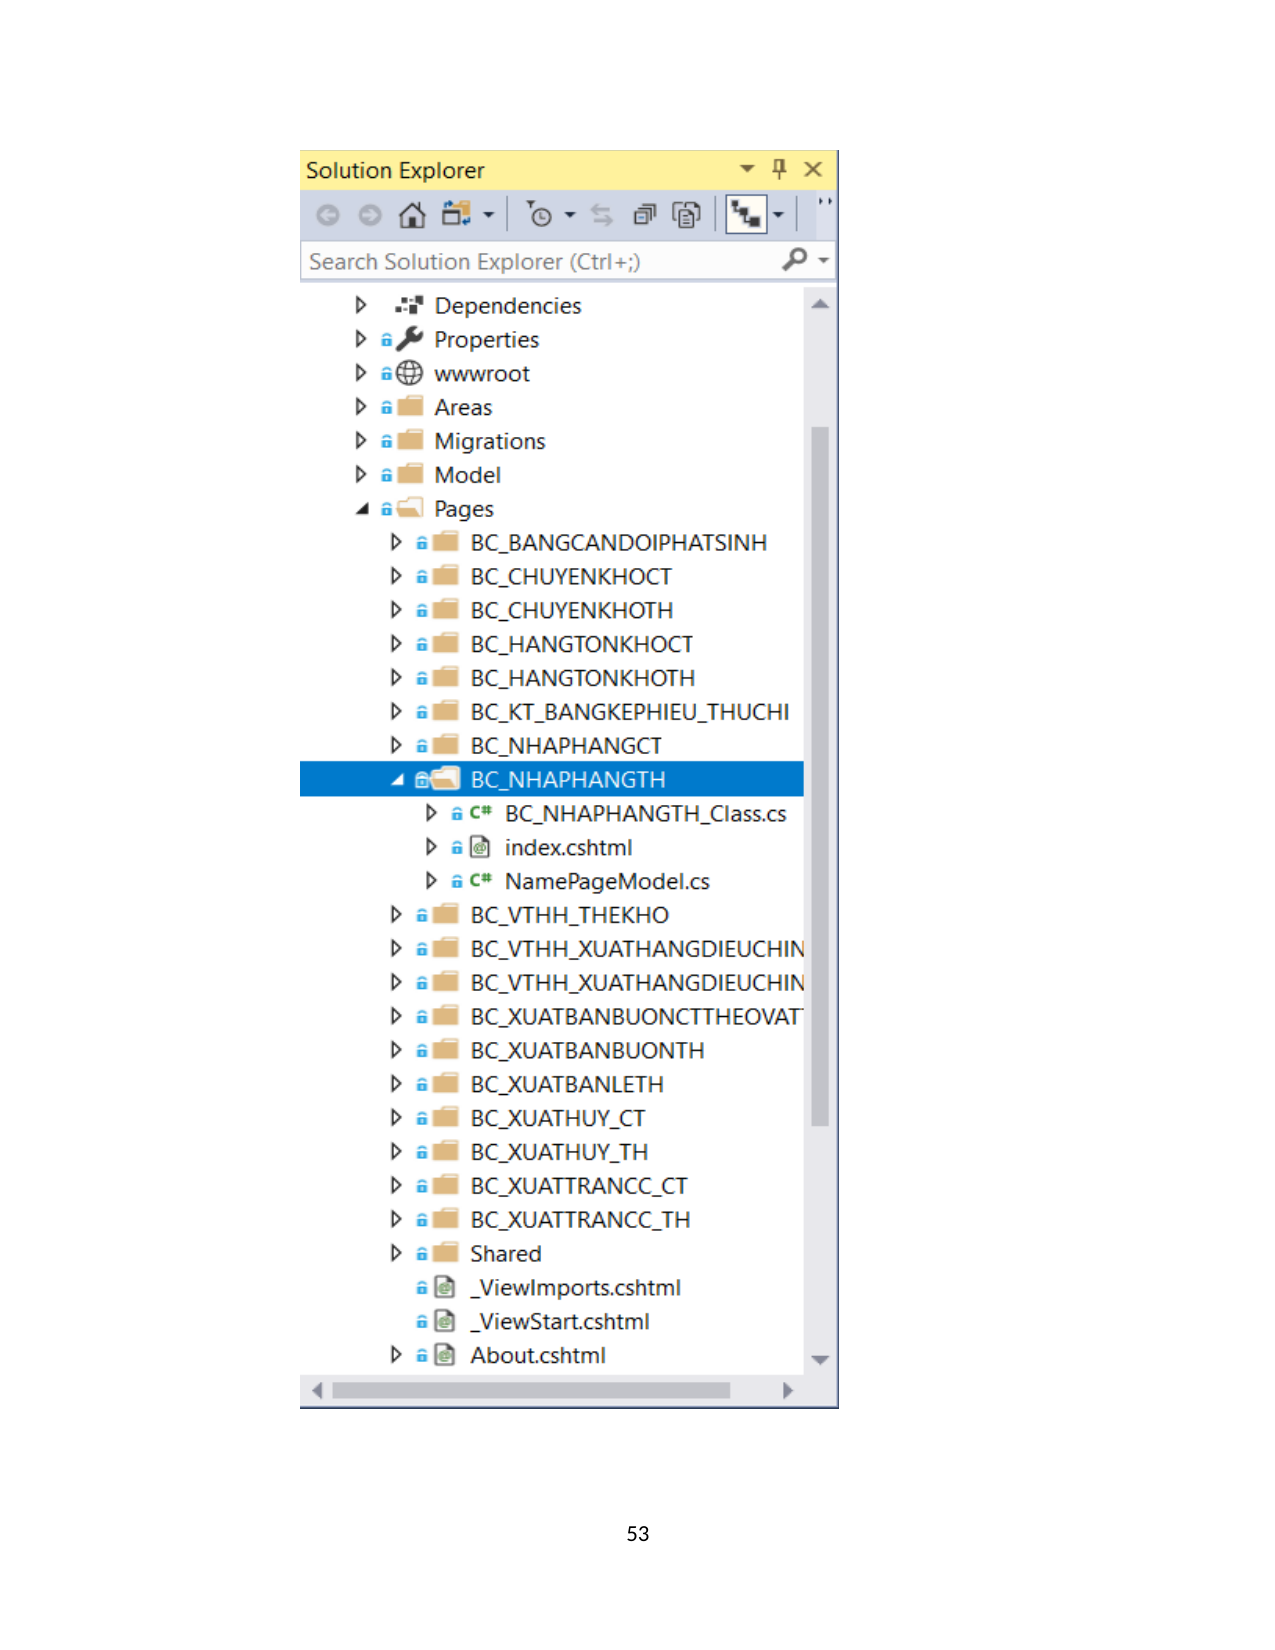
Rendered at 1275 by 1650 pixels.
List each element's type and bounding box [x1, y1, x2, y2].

picture [300, 150, 839, 1409]
